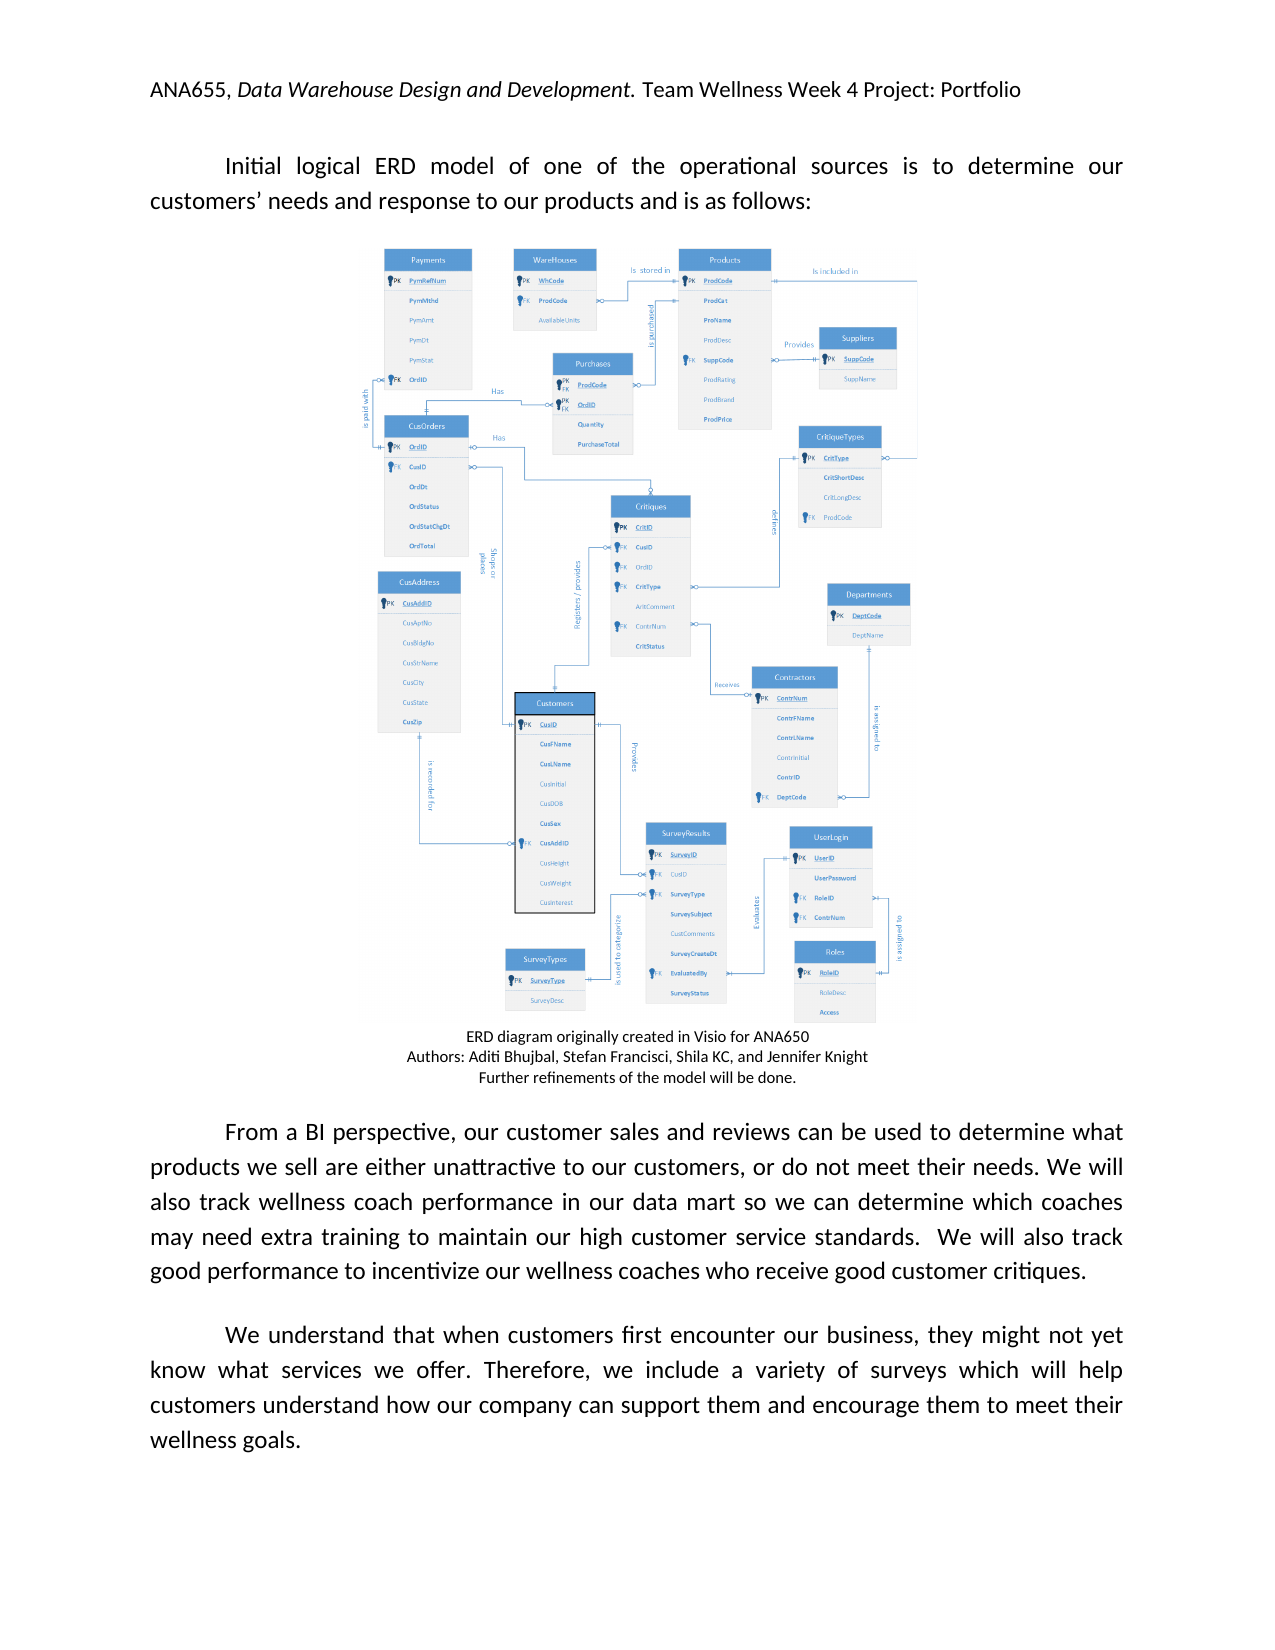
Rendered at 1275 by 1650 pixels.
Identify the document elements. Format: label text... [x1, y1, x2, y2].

text Authors: Aditi Bhujbal, Stefan Francisci, Shila KC, and Jennifer Knight [150, 1047, 1125, 1067]
text We understand that when customers first encounter our business, they might not yet know what services we offer. Therefore, we include a variety of surveys which will help customers understand how our company can support them and encourage them to meet their wellness goals. [150, 1319, 1125, 1454]
picture [357, 248, 918, 1023]
text Further refinements of the model will be done. [150, 1067, 1125, 1087]
text From a BI perspective, our customer sales and reviews can be used to determine what products we sell are either unattractive to our customers, or do not meet their needs. We will also track wellness coach performance in our data mart so we can determine which coaches may need extra training to maintain our high customer service standards. We will also track good performance to incentivize our wellness coaches who receive good customer critiques. [150, 1116, 1125, 1286]
text Initial logical ERD model of one of the operational sources is to determine our customers’ needs and response to our products and is as follows: [150, 150, 1125, 215]
text ERD diagram originally created in Visio for ANA650 [150, 1026, 1125, 1047]
